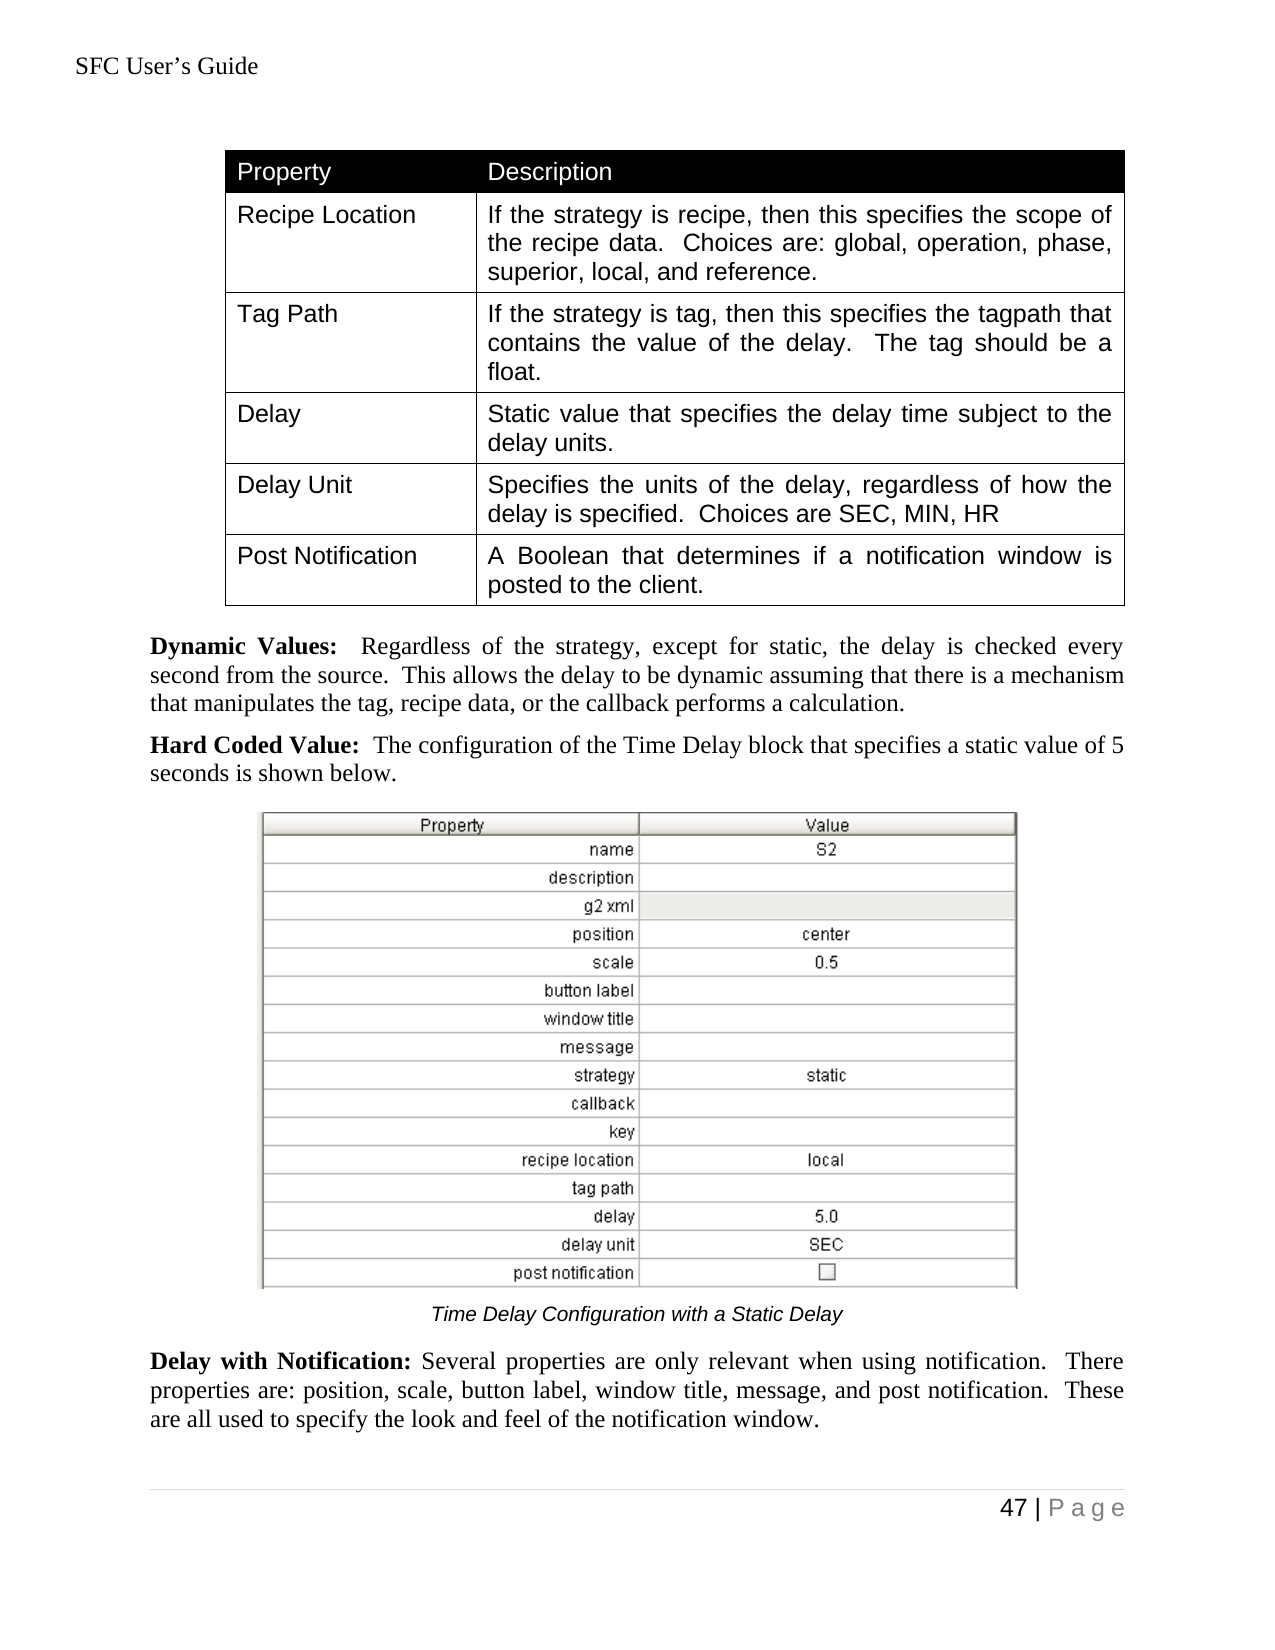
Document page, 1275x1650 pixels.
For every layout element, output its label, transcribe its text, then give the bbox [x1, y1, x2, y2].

table_cell Delay Unit [226, 464, 476, 534]
picture [257, 812, 1018, 1289]
table_cell Recipe Location [226, 193, 476, 292]
table_cell If the strategy is tag, then this specifies the tagpath that contains the value of the delay. The tag should be a float. [477, 293, 1124, 392]
text Time Delay Configuration with a Static Delay [150, 1301, 1125, 1325]
table_cell Delay [226, 393, 476, 463]
table_cell Tag Path [226, 293, 476, 392]
table_cell Specifies the units of the delay, regardless of how the delay is specified. Choices are SEC, MIN, HR [477, 464, 1124, 534]
table_header Property [226, 151, 476, 192]
text Hard Coded Value: The configuration of the Time Delay block that specifies a static value of 5 seconds is shown below. [150, 730, 1125, 787]
table_cell Post Notification [226, 535, 476, 605]
table_cell If the strategy is recipe, then this specifies the scope of the recipe data. Choices are: global, operation, phase, superior, local, and reference. [477, 193, 1124, 292]
table_header Description [477, 151, 1124, 192]
text Delay with Notification: Several properties are only relevant when using notification. There properties are: position, scale, button label, window title, message, and post notification. These are all used to specify the look and feel of the notification window. [150, 1346, 1125, 1432]
table_cell A Boolean that determines if a notification window is posted to the client. [477, 535, 1124, 605]
text Dynamic Values: Regardless of the strategy, except for static, the delay is checked every second from the source. This allows the delay to be dynamic assuming that there is a mechanism that manipulates the tag, recipe data, or the callback performs a calculation. [150, 631, 1125, 717]
table_cell Static value that specifies the delay time subject to the delay units. [477, 393, 1124, 463]
